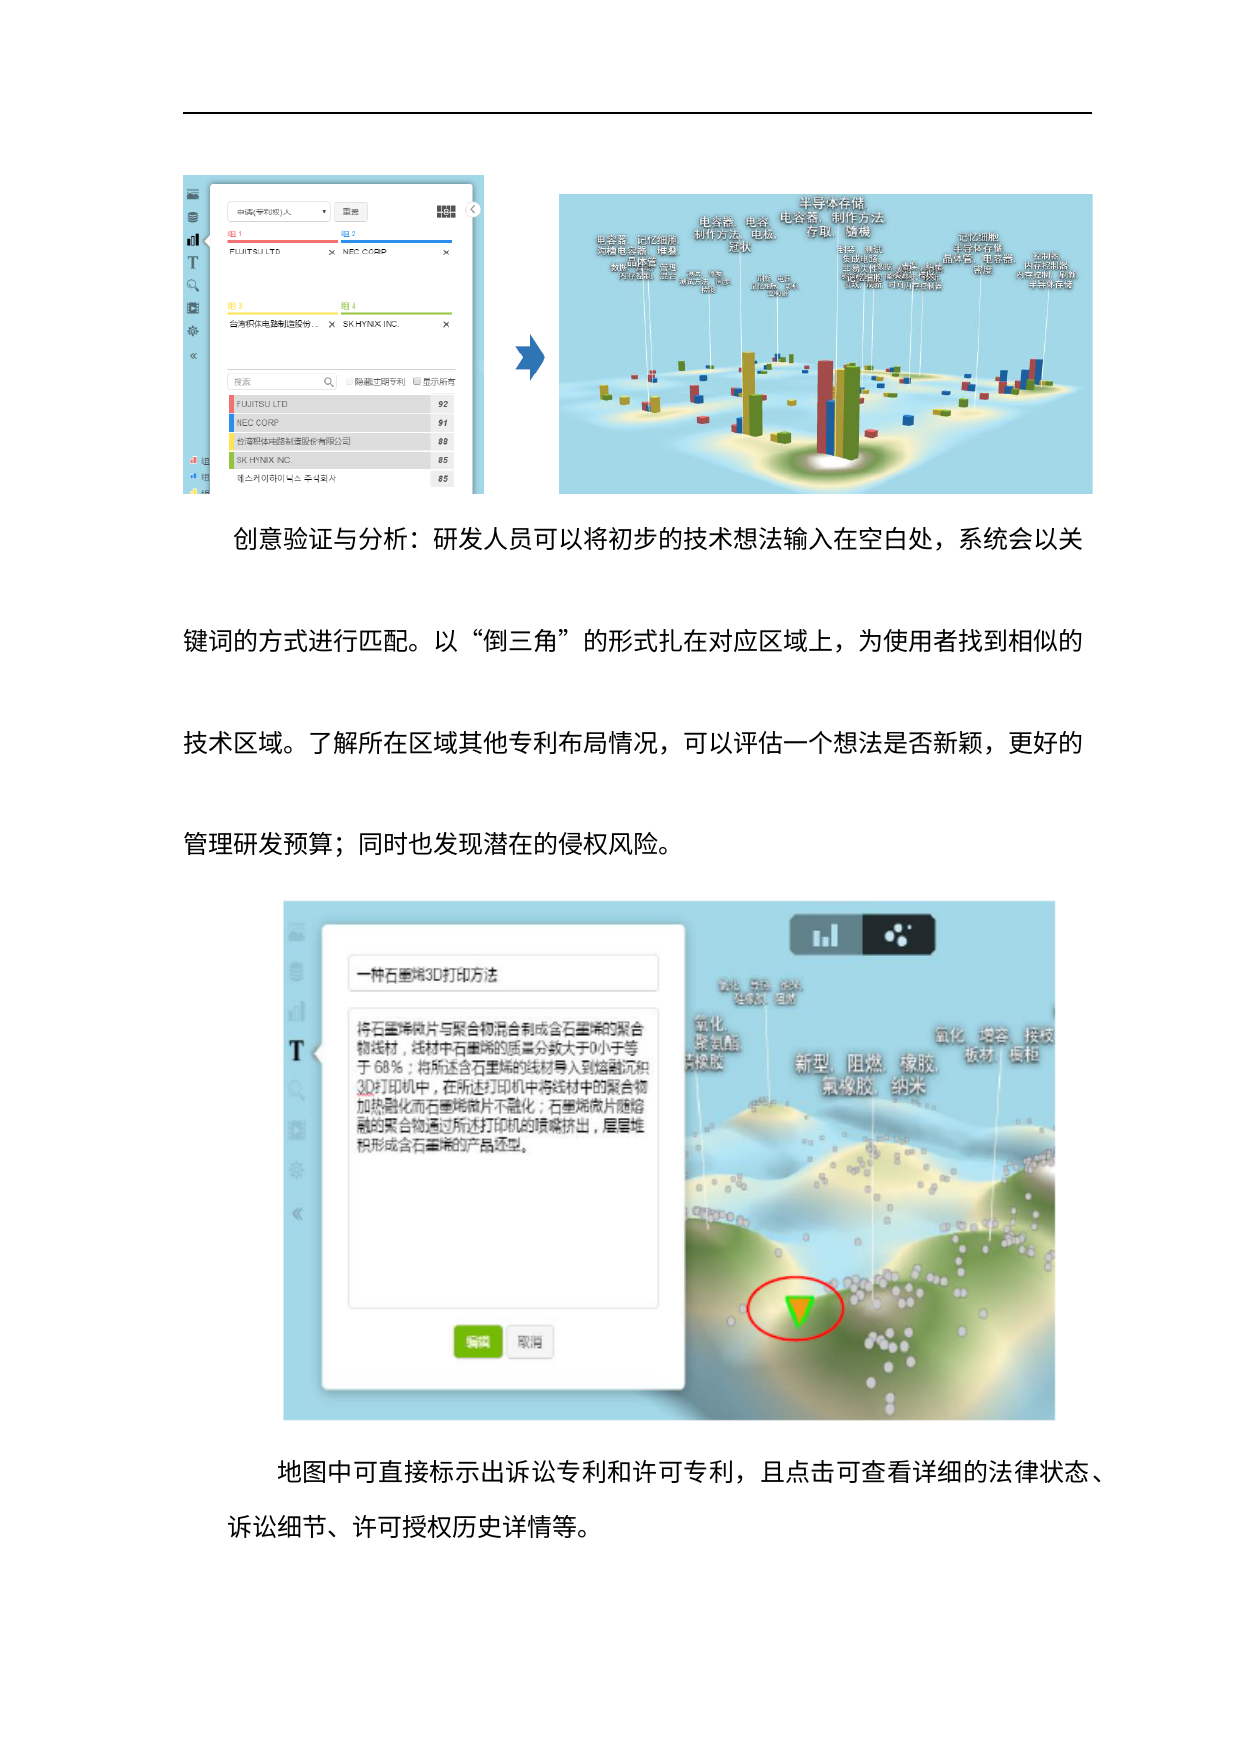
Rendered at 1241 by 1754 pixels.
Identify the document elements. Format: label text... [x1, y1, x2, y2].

picture [276, 895, 1060, 1422]
text 创意验证与分析：研发人员可以将初步的技术想法输入在空白处，系统会以关键词的方式进行匹配。以“倒三角”的形式扎在对应区域上，为使用者找到相似的技术区域。了解所在区域其他专利布局情况，可以评估一个想法是否新颖，更好的管理研发预算；同时也发现潜在的侵权风险。 [183, 503, 1092, 877]
picture [183, 173, 1093, 494]
text 地图中可直接标示出诉讼专利和许可专利，且点击可查看详细的法律状态、诉讼细节、许可授权历史详情等。 [227, 1453, 1092, 1543]
